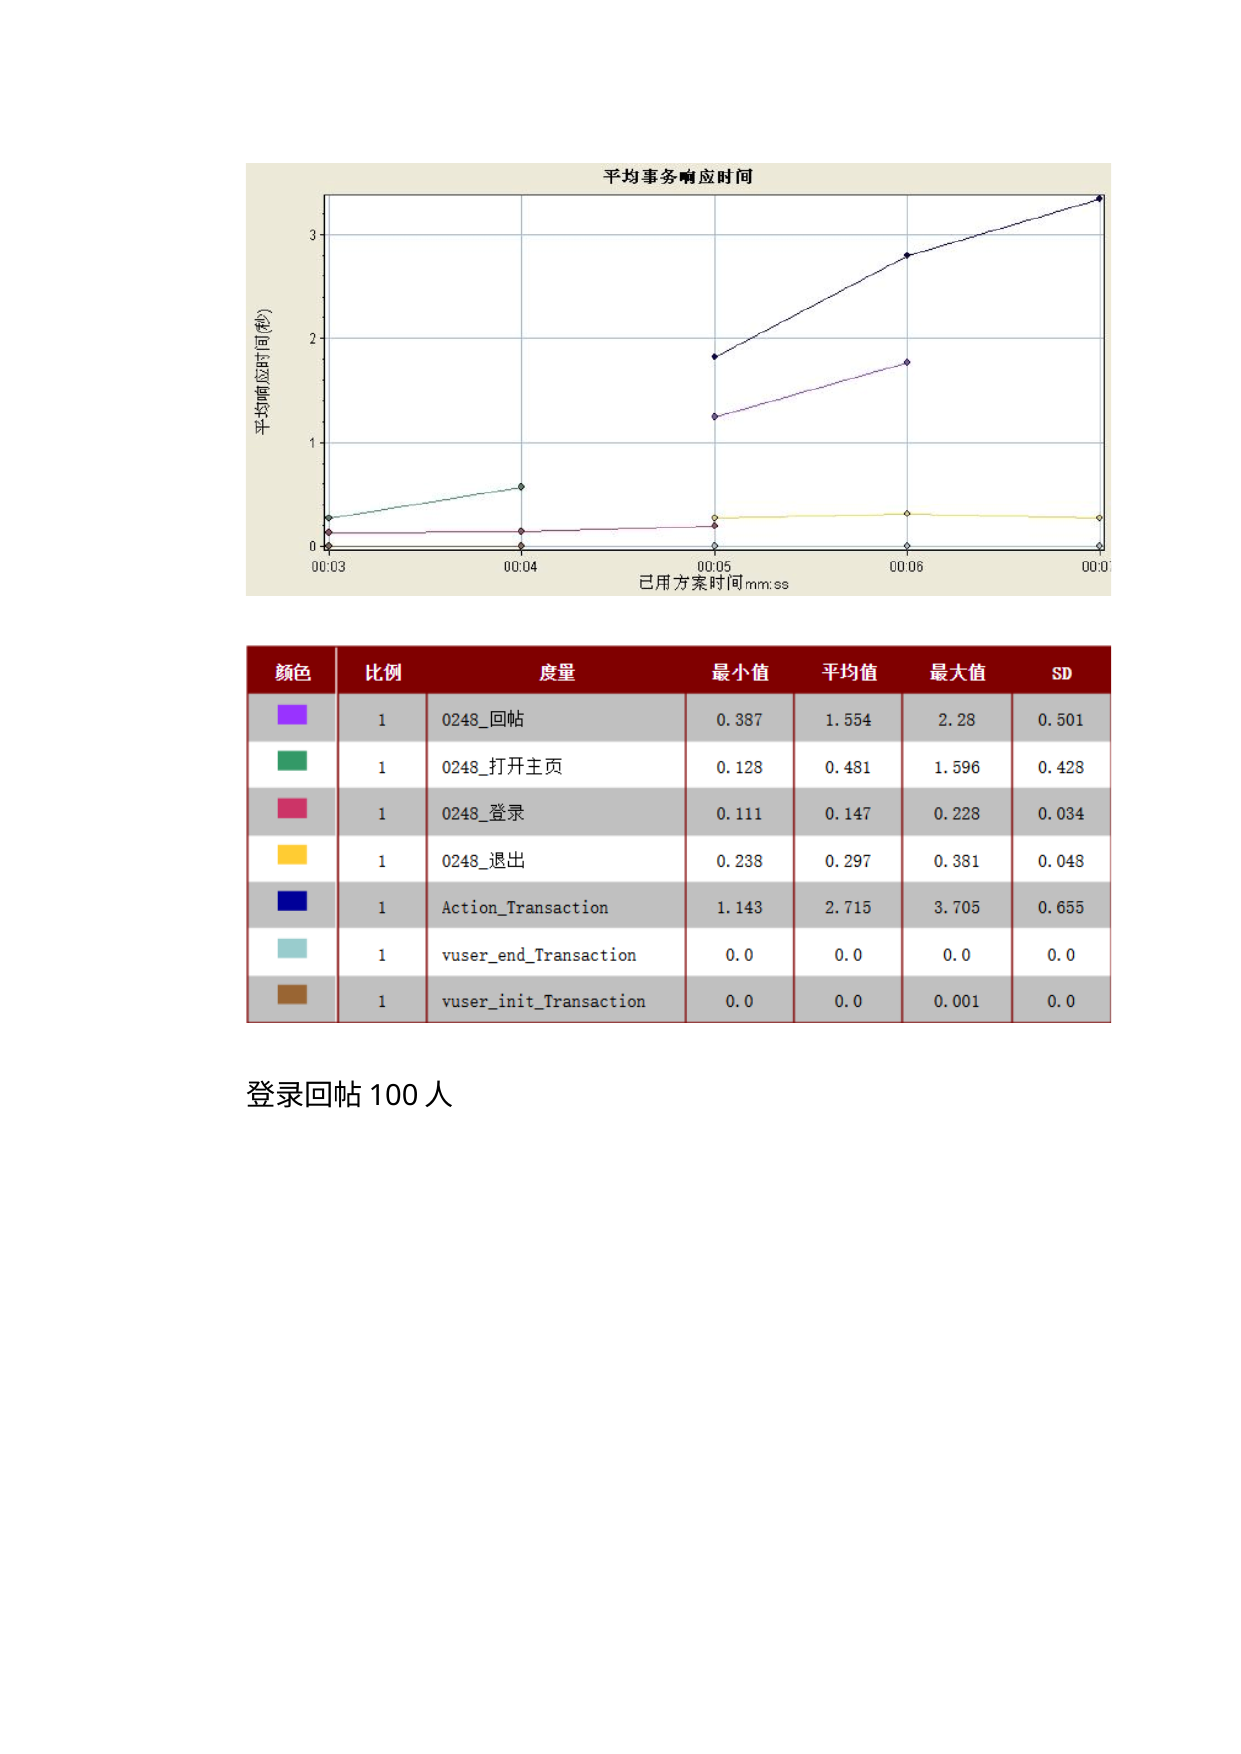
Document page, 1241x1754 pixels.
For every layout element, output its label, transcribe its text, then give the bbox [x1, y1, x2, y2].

picture [245, 643, 1112, 1023]
picture [245, 162, 1112, 596]
text 登录回帖100人 [187, 1060, 1053, 1125]
